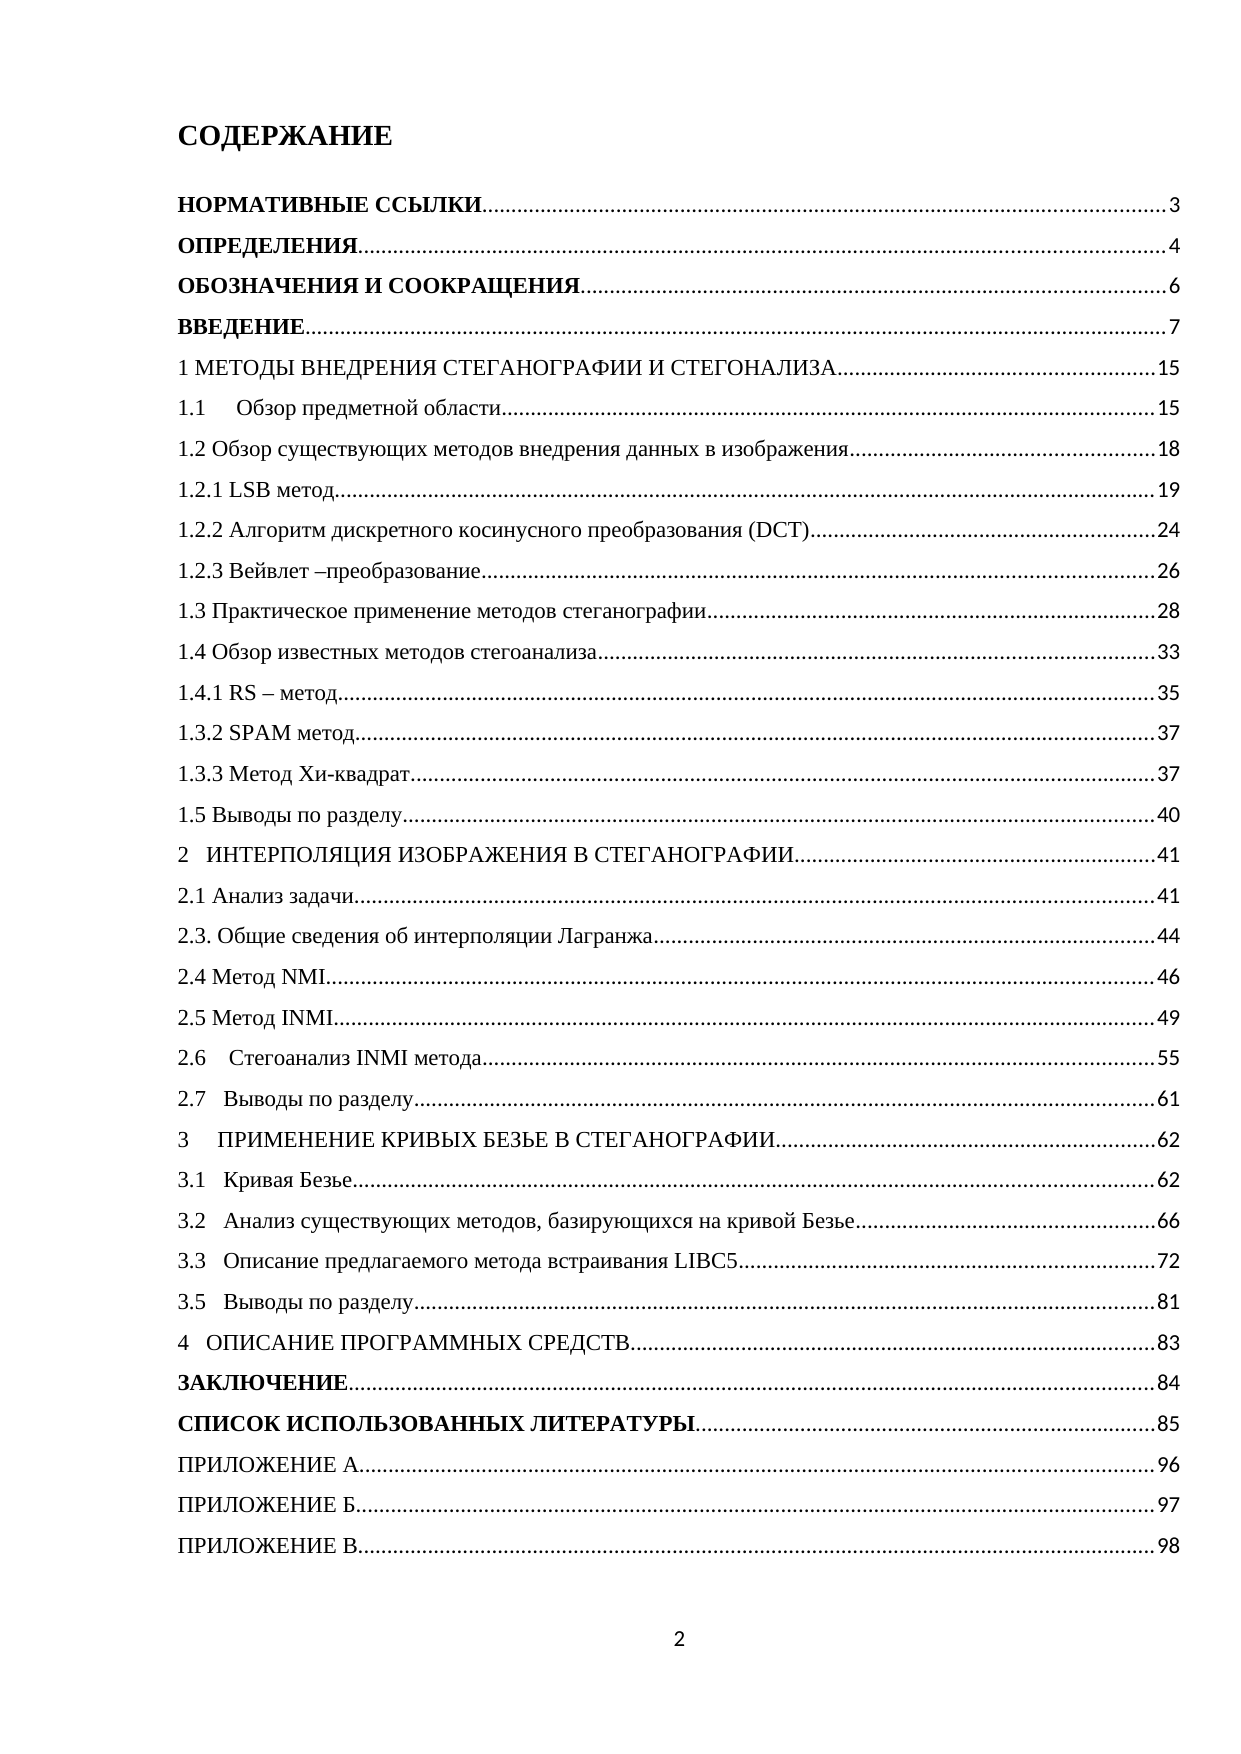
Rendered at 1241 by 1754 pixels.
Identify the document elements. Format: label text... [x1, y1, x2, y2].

text СОДЕРЖАНИЕ [177, 118, 1181, 152]
